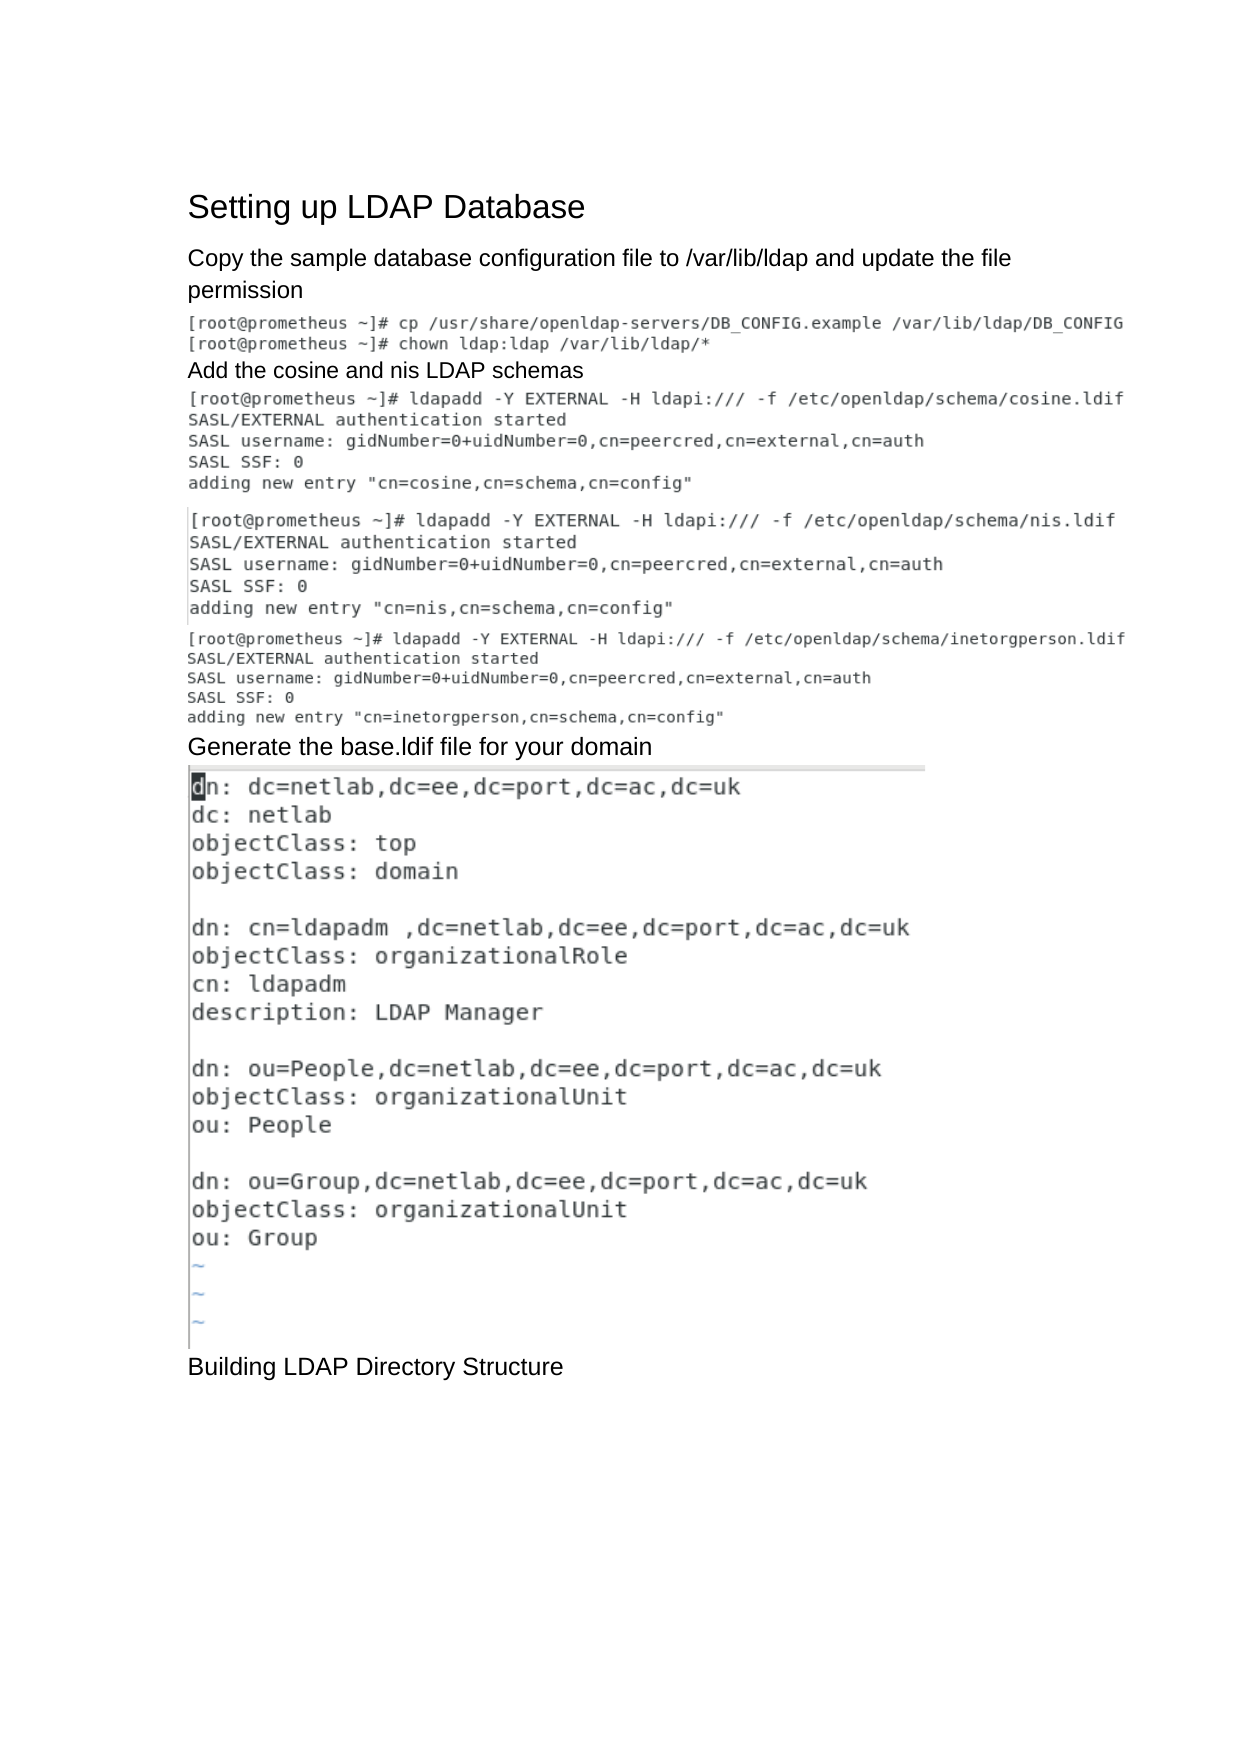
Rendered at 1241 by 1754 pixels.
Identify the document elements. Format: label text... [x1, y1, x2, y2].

picture [187, 628, 1128, 729]
picture [187, 387, 1128, 504]
picture [187, 765, 926, 1349]
subtitle Setting up LDAP Database [187, 187, 1090, 226]
picture [187, 507, 1128, 625]
picture [187, 307, 1128, 354]
text Add the cosine and nis LDAP schemas [187, 357, 1090, 383]
text Generate the base.ldif file for your domain [187, 732, 1090, 761]
text Building LDAP Directory Structure [187, 1352, 1090, 1381]
text Copy the sample database configuration file to /var/lib/ldap and update the file permission [187, 244, 1090, 303]
